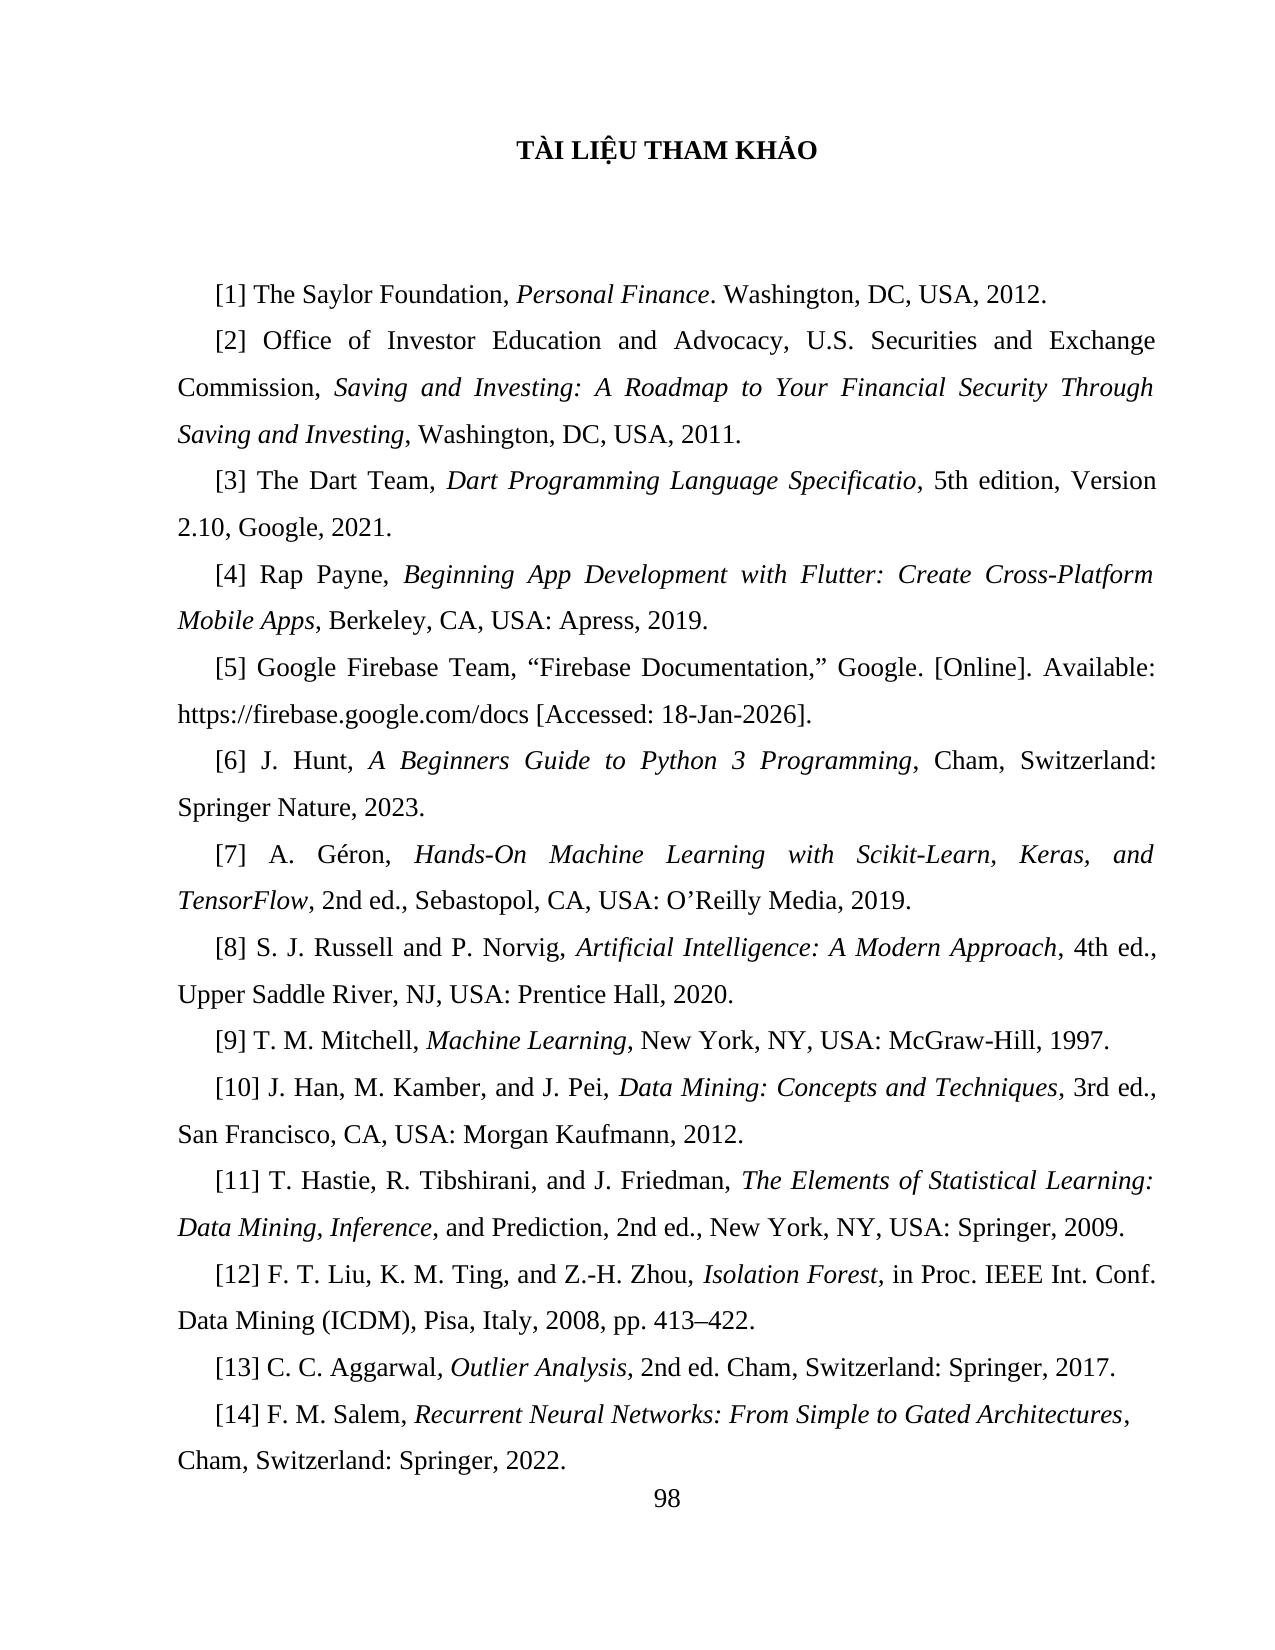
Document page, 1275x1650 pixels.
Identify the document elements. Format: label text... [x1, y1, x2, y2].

text [14] F. M. Salem, Recurrent Neural Networks: From Simple to Gated Architectures, [177, 1398, 1157, 1429]
subtitle TÀI LIỆU THAM KHẢO [177, 134, 1157, 165]
text [1] The Saylor Foundation, Personal Finance. Washington, DC, USA, 2012. [177, 278, 1157, 309]
text [11] T. Hastie, R. Tibshirani, and J. Friedman, The Elements of Statistical Learning: Data Mining, Inference, and Prediction, 2nd ed., New York, NY, USA: Springer, 2009. [177, 1164, 1157, 1242]
text [9] T. M. Mitchell, Machine Learning, New York, NY, USA: McGraw-Hill, 1997. [177, 1024, 1157, 1056]
text [5] Google Firebase Team, “Firebase Documentation,” Google. [Online]. Available: https://firebase.google.com/docs [Accessed: 18-Jan-2026]. [177, 651, 1157, 729]
text Cham, Switzerland: Springer, 2022. [177, 1444, 1157, 1476]
text [7] A. Géron, Hands-On Machine Learning with Scikit-Learn, Keras, and TensorFlow, 2nd ed., Sebastopol, CA, USA: O’Reilly Media, 2019. [177, 838, 1157, 916]
text [10] J. Han, M. Kamber, and J. Pei, Data Mining: Concepts and Techniques, 3rd ed., San Francisco, CA, USA: Morgan Kaufmann, 2012. [177, 1071, 1157, 1149]
text [12] F. T. Liu, K. M. Ting, and Z.-H. Zhou, Isolation Forest, in Proc. IEEE Int. Conf. Data Mining (ICDM), Pisa, Italy, 2008, pp. 413–422. [177, 1258, 1157, 1336]
text [8] S. J. Russell and P. Norvig, Artificial Intelligence: A Modern Approach, 4th ed., Upper Saddle River, NJ, USA: Prentice Hall, 2020. [177, 931, 1157, 1009]
text [2] Office of Investor Education and Advocacy, U.S. Securities and Exchange Commission, Saving and Investing: A Roadmap to Your Financial Security Through Saving and Investing, Washington, DC, USA, 2011. [177, 324, 1157, 449]
text [3] The Dart Team, Dart Programming Language Specificatio, 5th edition, Version 2.10, Google, 2021. [177, 464, 1157, 542]
text [4] Rap Payne, Beginning App Development with Flutter: Create Cross-Platform Mobile Apps, Berkeley, CA, USA: Apress, 2019. [177, 558, 1157, 636]
text [6] J. Hunt, A Beginners Guide to Python 3 Programming, Cham, Switzerland: Springer Nature, 2023. [177, 744, 1157, 822]
text [13] C. C. Aggarwal, Outlier Analysis, 2nd ed. Cham, Switzerland: Springer, 2017. [177, 1351, 1157, 1382]
